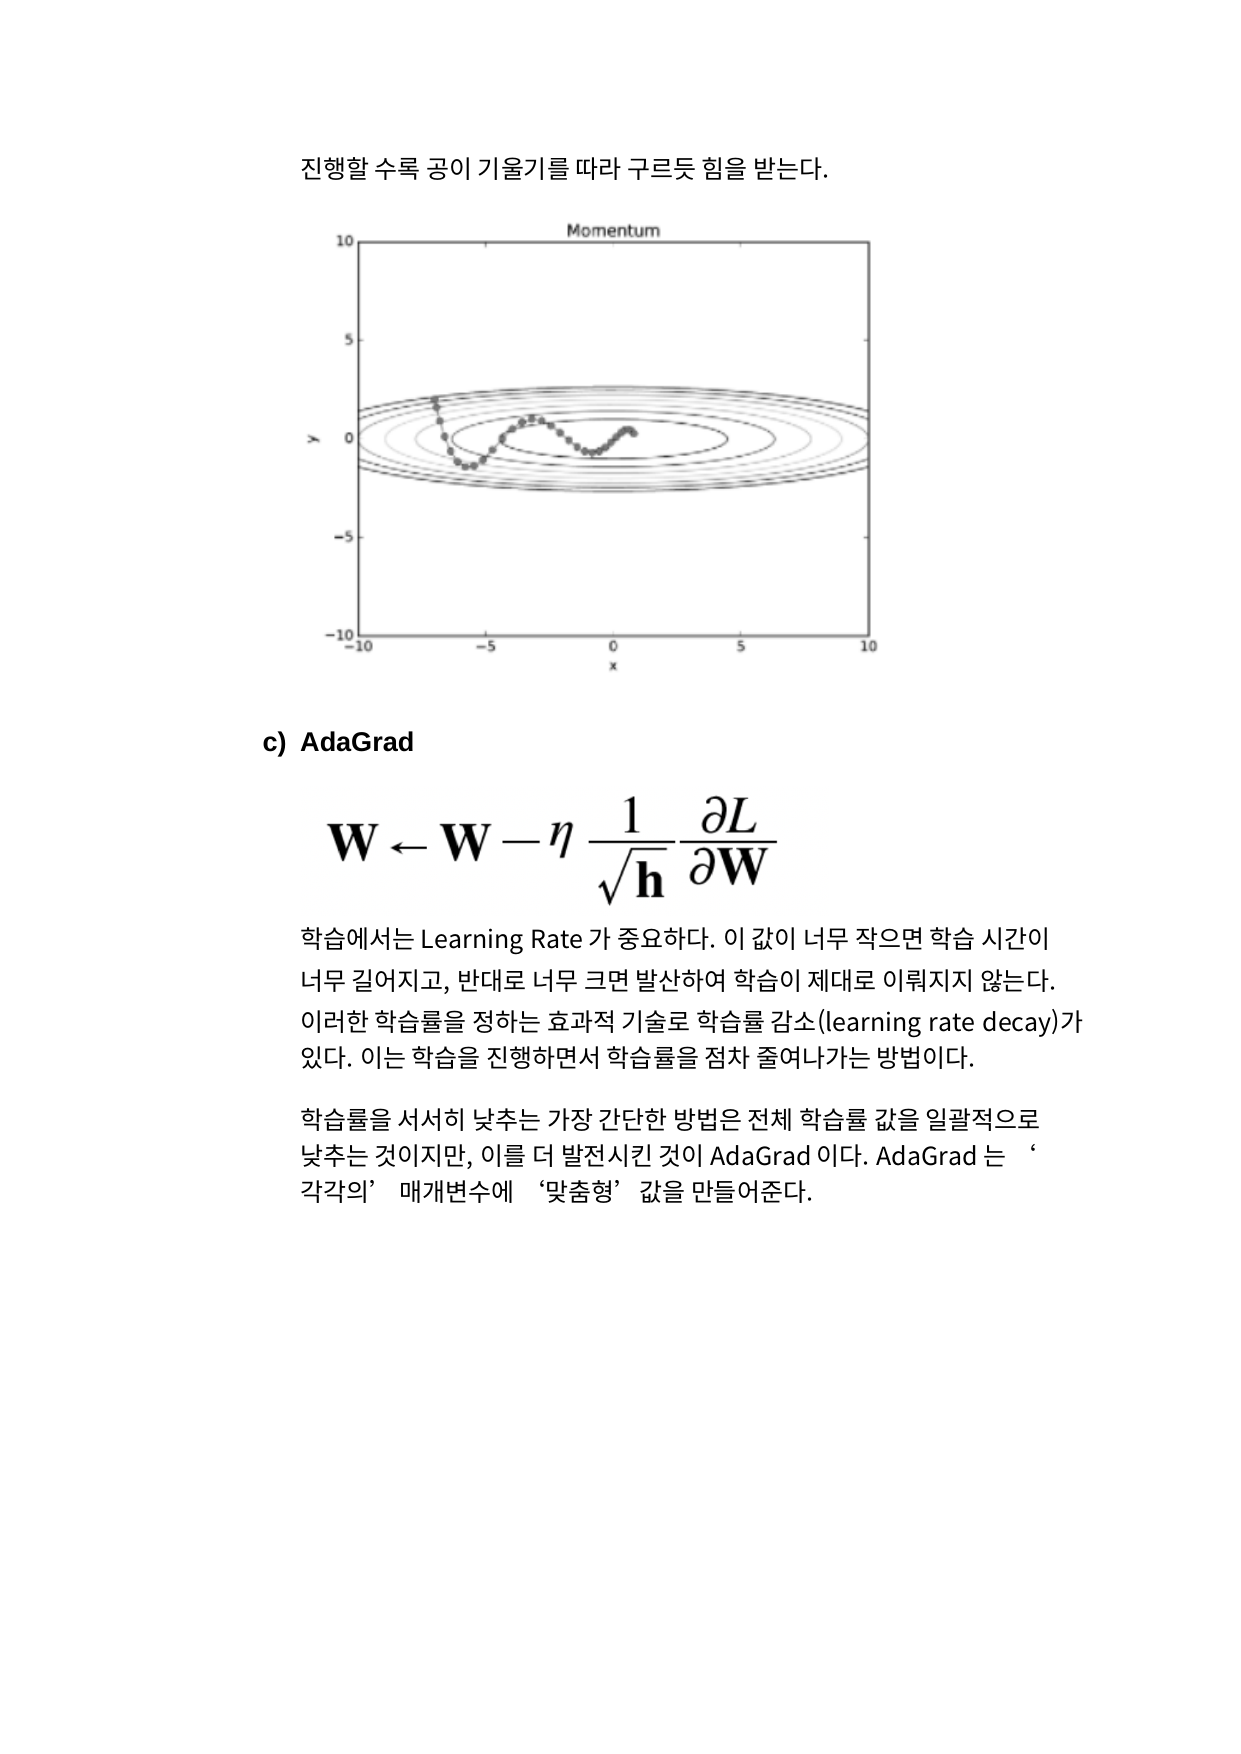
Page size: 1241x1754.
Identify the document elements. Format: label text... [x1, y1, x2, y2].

text 이러한 학습률을 정하는 효과적 기술로 학습률 감소(learning rate decay)가 있다. 이는 학습을 진행하면서 학습률을 점차 줄여나가는 방법이다. [300, 1003, 1090, 1075]
text 학습률을 서서히 낮추는 가장 간단한 방법은 전체 학습률 값을 일괄적으로 낮추는 것이지만, 이를 더 발전시킨 것이 AdaGrad이다. AdaGrad는 ‘각각의’ 매개변수에 ‘맞춤형’값을 만들어준다. [300, 1100, 1090, 1209]
text 학습에서는 Learning Rate가 중요하다. 이 값이 너무 작으면 학습 시간이 너무 길어지고, 반대로 너무 크면 발산하여 학습이 제대로 이뤄지지 않는다. [300, 919, 1090, 997]
picture [300, 786, 829, 916]
picture [300, 211, 889, 681]
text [300, 150, 1090, 186]
subtitle AdaGrad [262, 726, 1090, 757]
